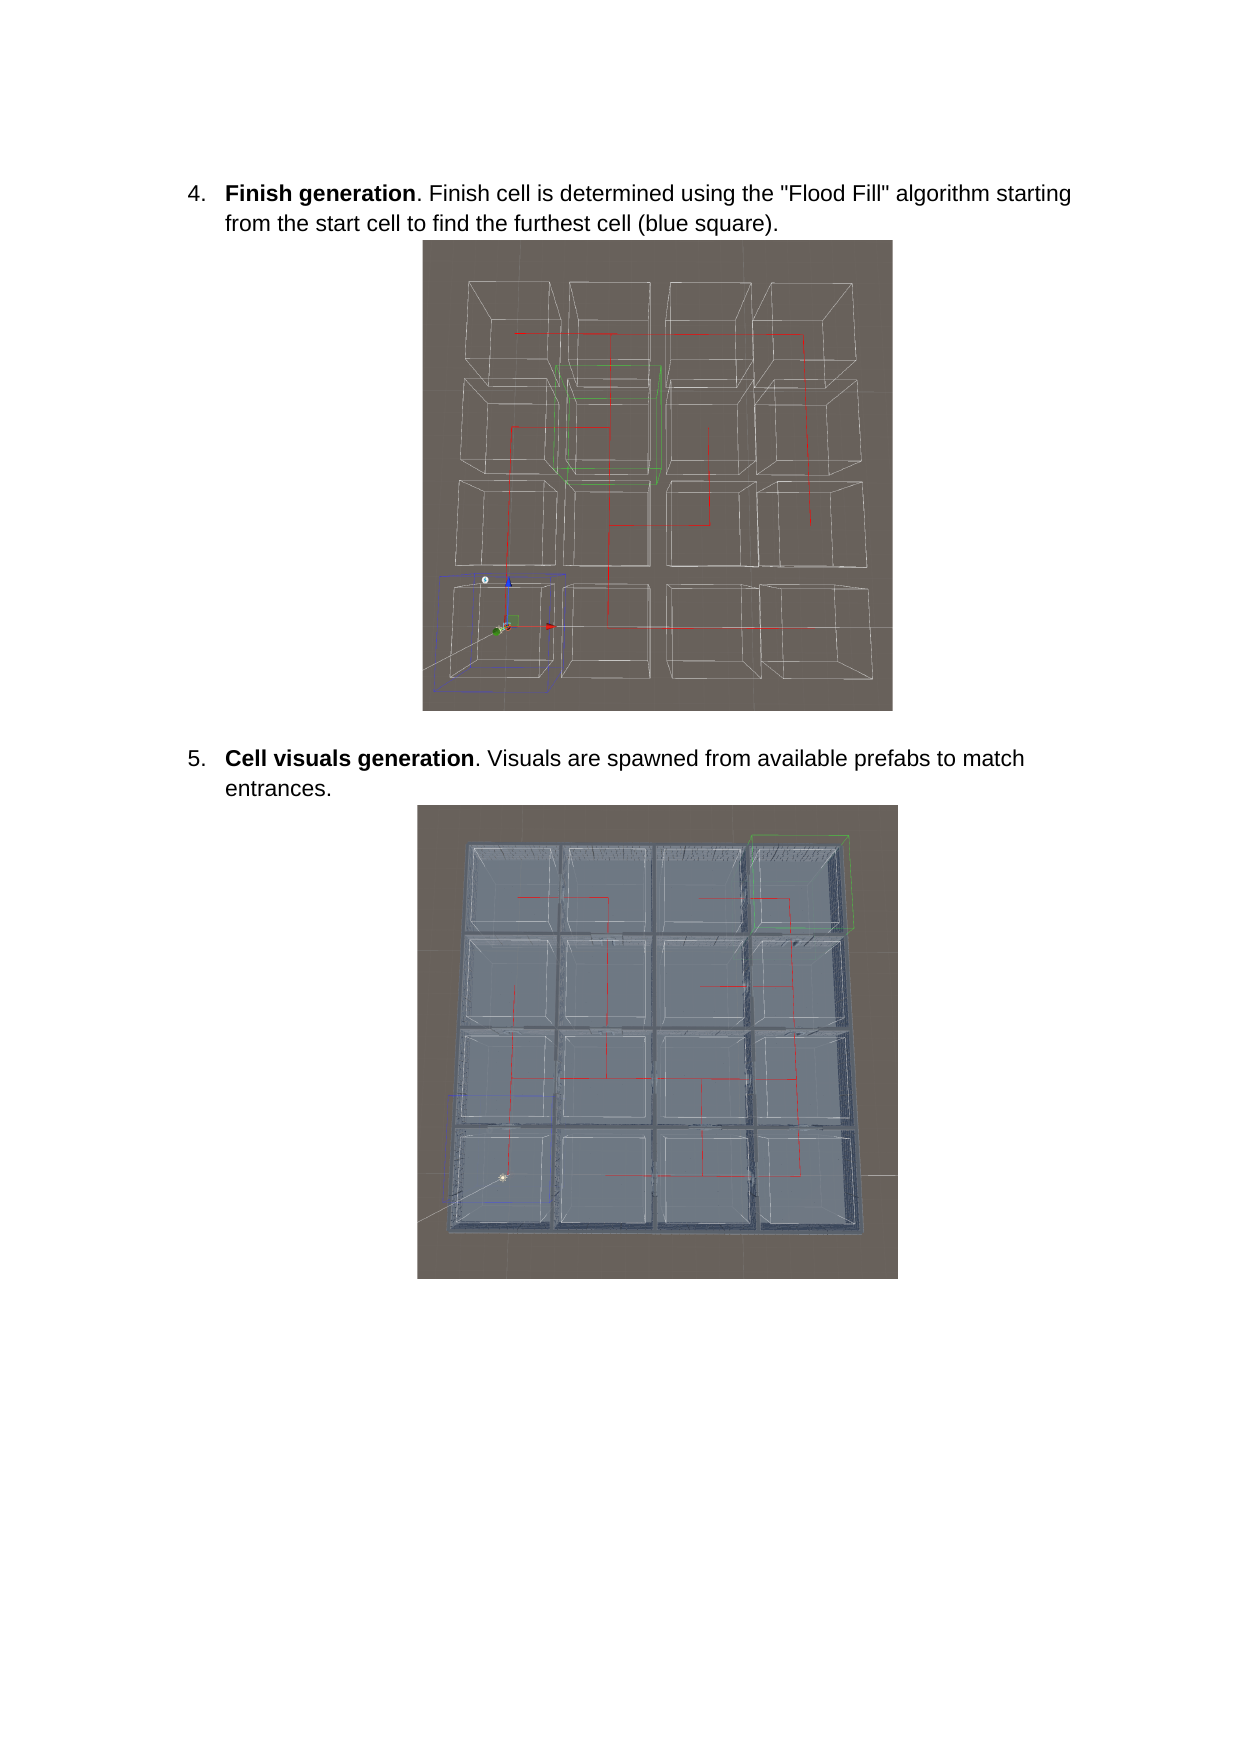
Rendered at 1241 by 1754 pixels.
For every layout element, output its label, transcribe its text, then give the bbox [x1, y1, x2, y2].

list Finish generation. Finish cell is determined using the "Flood Fill" algorithm starting from the start cell to find the furthest cell (blue square). [187, 180, 1090, 237]
list Cell visuals generation. Visuals are spawned from available prefabs to match entrances. [187, 745, 1090, 802]
picture [417, 805, 898, 1279]
picture [422, 240, 893, 711]
